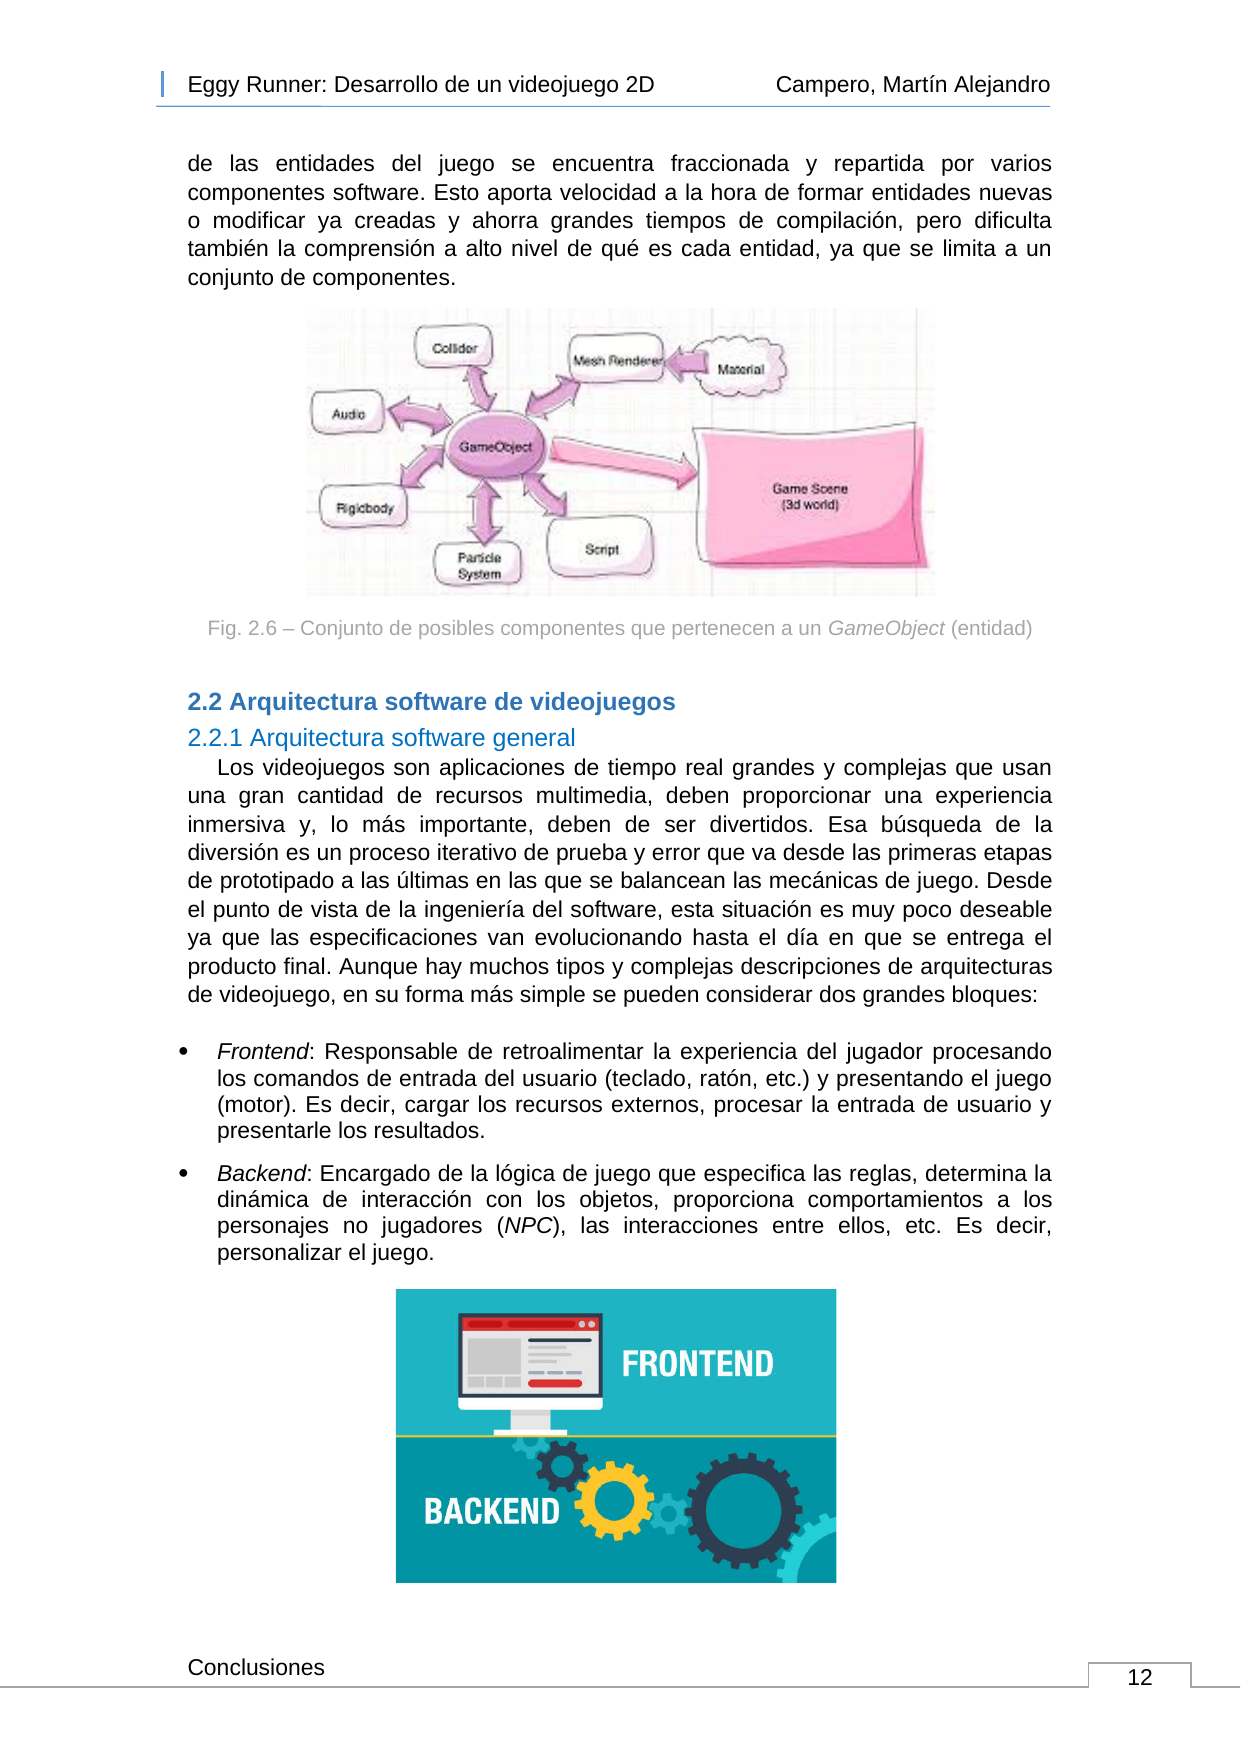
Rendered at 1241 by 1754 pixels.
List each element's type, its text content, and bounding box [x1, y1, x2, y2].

list Frontend: Responsable de retroalimentar la experiencia del jugador procesando los comandos de entrada del usuario (teclado, ratón, etc.) y presentando el juego (motor). Es decir, cargar los recursos externos, procesar la entrada de usuario y presentarle los resultados. [179, 1038, 1053, 1144]
picture [395, 1289, 837, 1583]
list Backend: Encargado de la lógica de juego que especifica las reglas, determina la dinámica de interacción con los objetos, proporciona comportamientos a los personajes no jugadores (NPC), las interacciones entre ellos, etc. Es decir, personalizar el juego. [179, 1160, 1053, 1265]
subtitle 2.2.1 Arquitectura software general [187, 723, 1053, 751]
subtitle 2.2 Arquitectura software de videojuegos [187, 687, 1053, 716]
picture [306, 308, 935, 597]
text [187, 150, 1053, 290]
text Fig. 2.6 – Conjunto de posibles componentes que pertenecen a un GameObject (entidad) [187, 615, 1053, 639]
text Los videojuegos son aplicaciones de tiempo real grandes y complejas que usan una gran cantidad de recursos multimedia, deben proporcionar una experiencia inmersiva y, lo más importante, deben de ser divertidos. Esa búsqueda de la diversión es un proceso iterativo de prueba y error que va desde las primeras etapas de prototipado a las últimas en las que se balancean las mecánicas de juego. Desde el punto de vista de la ingeniería del software, esta situación es muy poco deseable ya que las especificaciones van evolucionando hasta el día en que se entrega el producto final. Aunque hay muchos tipos y complejas descripciones de arquitecturas de videojuego, en su forma más simple se pueden considerar dos grandes bloques: [187, 754, 1053, 1007]
